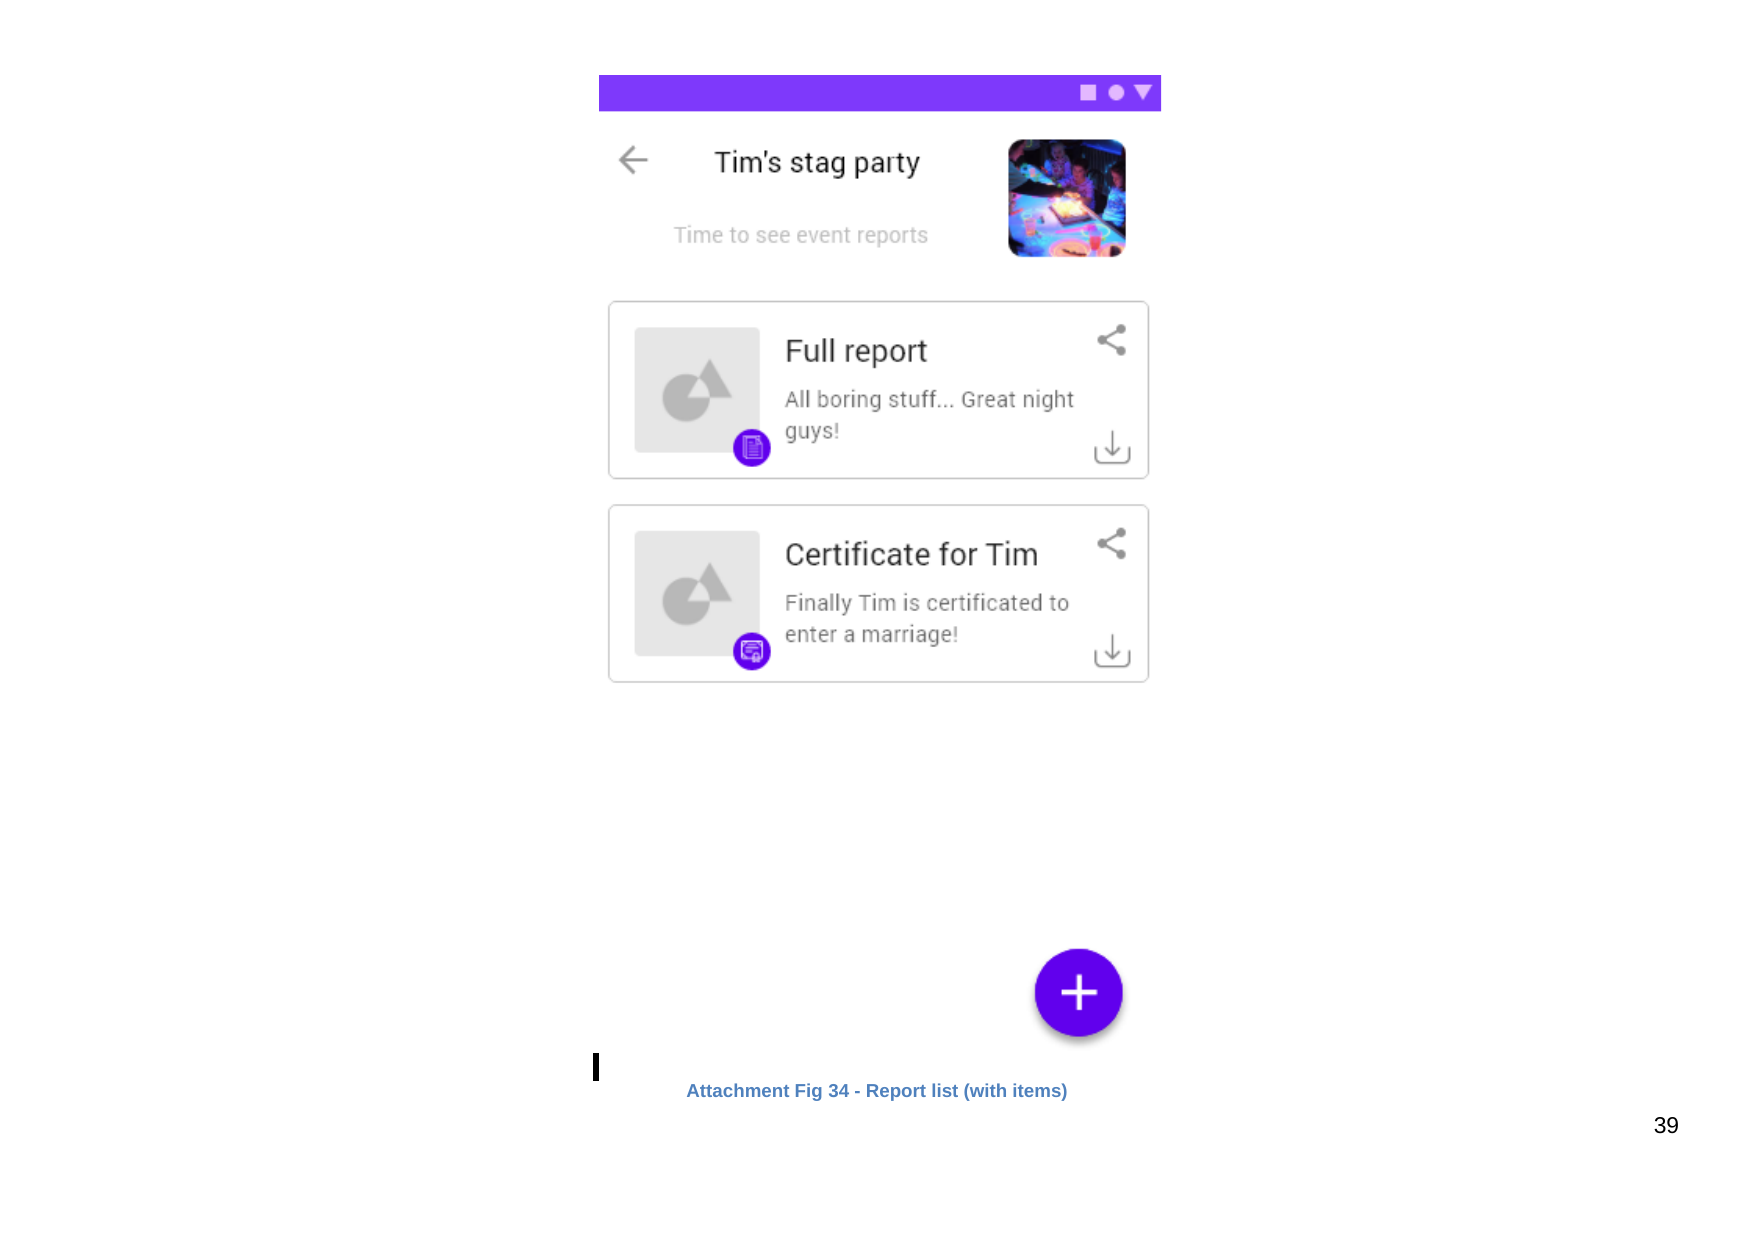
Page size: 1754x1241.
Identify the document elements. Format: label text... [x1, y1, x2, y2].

picture [599, 75, 1162, 1076]
